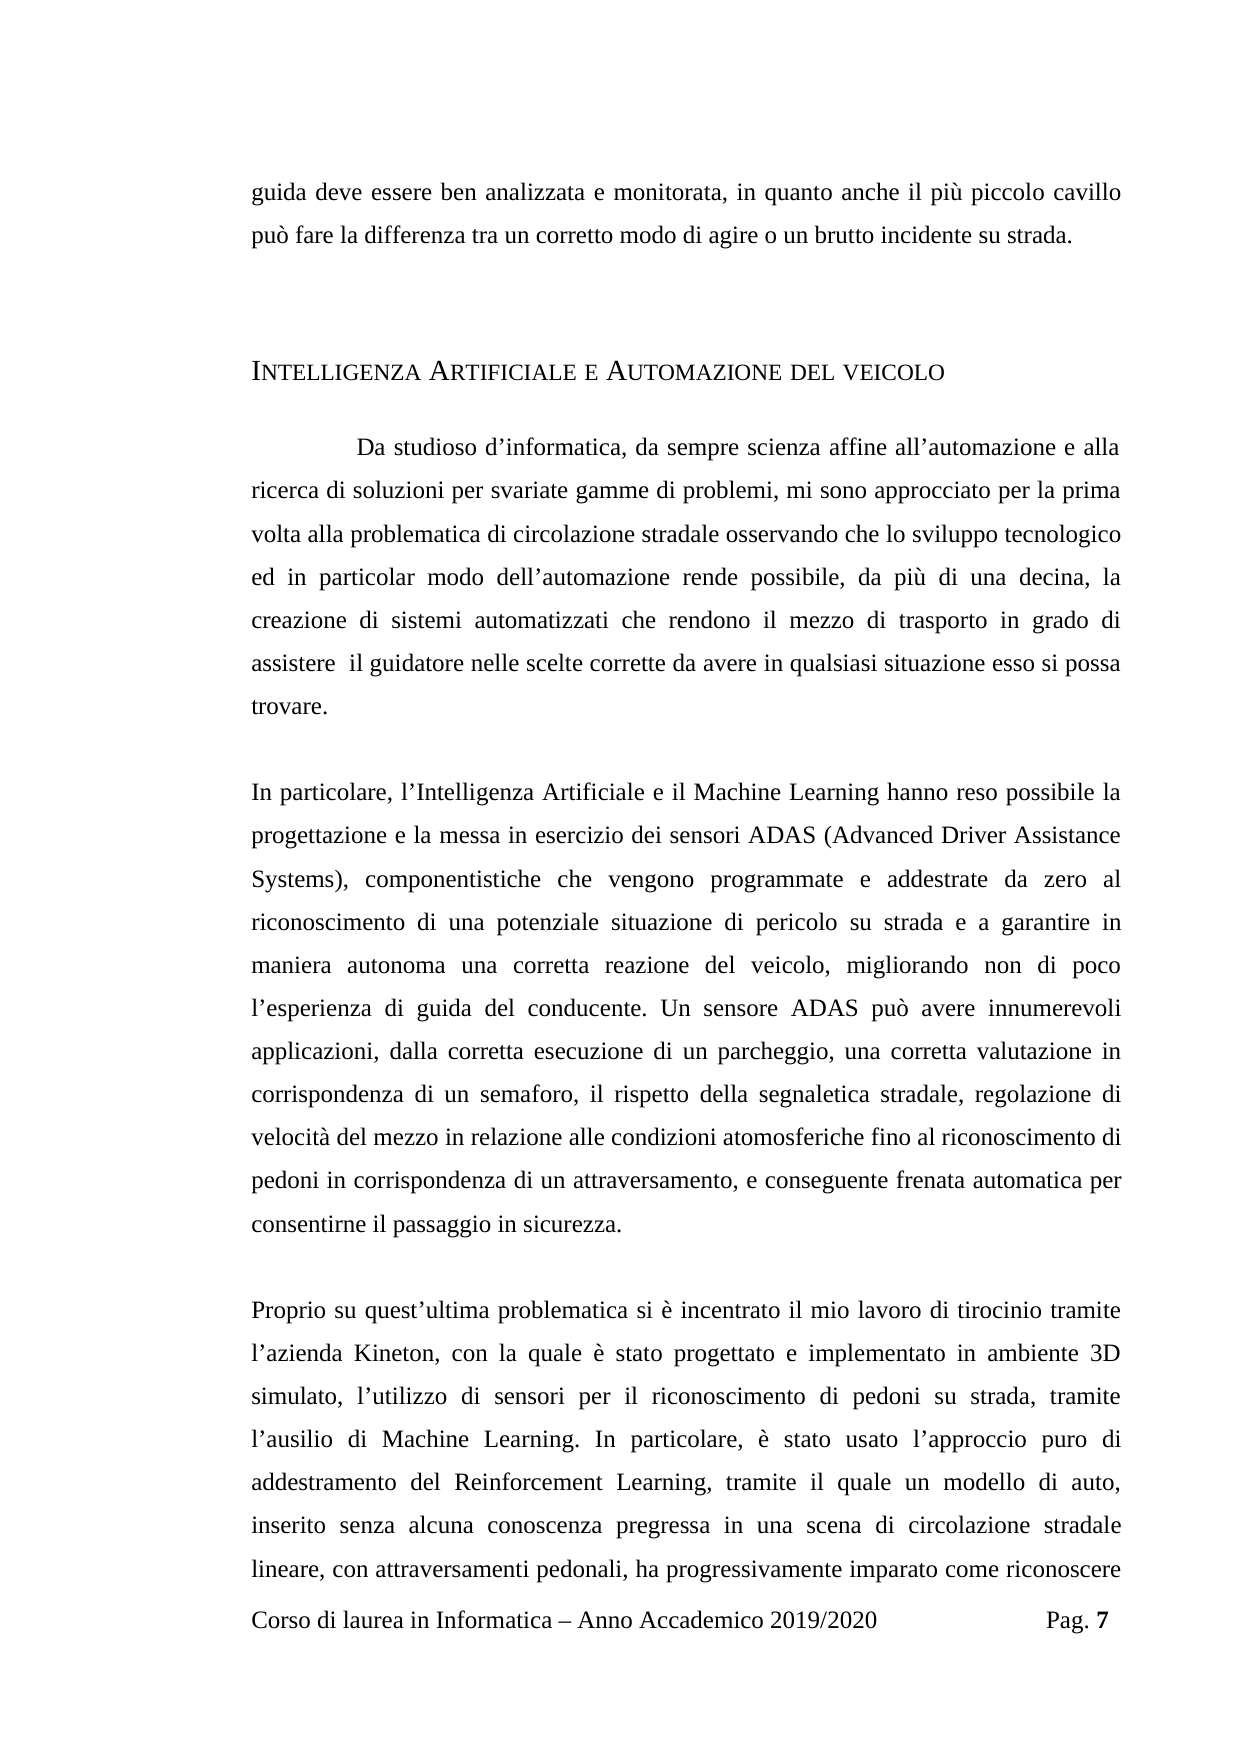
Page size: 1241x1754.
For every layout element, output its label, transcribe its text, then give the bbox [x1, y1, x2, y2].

subtitle Intelligenza Artificiale e Automazione del veicolo [251, 353, 1122, 387]
text In particolare, l’Intelligenza Artificiale e il Machine Learning hanno reso possibile la progettazione e la messa in esercizio dei sensori ADAS (Advanced Driver Assistance Systems), componentistiche che vengono programmate e addestrate da zero al riconoscimento di una potenziale situazione di pericolo su strada e a garantire in maniera autonoma una corretta reazione del veicolo, migliorando non di poco l’esperienza di guida del conducente. Un sensore ADAS può avere innumerevoli applicazioni, dalla corretta esecuzione di un parcheggio, una corretta valutazione in corrispondenza di un semaforo, il rispetto della segnaletica stradale, regolazione di velocità del mezzo in relazione alle condizioni atomosferiche fino al riconoscimento di pedoni in corrispondenza di un attraversamento, e conseguente frenata automatica per consentirne il passaggio in sicurezza. [251, 777, 1122, 1237]
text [251, 1295, 1122, 1582]
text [251, 177, 1122, 248]
text Da studioso d’informatica, da sempre scienza affine all’automazione e alla ricerca di soluzioni per svariate gamme di problemi, mi sono approcciato per la prima volta alla problematica di circolazione stradale osservando che lo sviluppo tecnologico ed in particolar modo dell’automazione rende possibile, da più di una decina, la creazione di sistemi automatizzati che rendono il mezzo di trasporto in grado di assistere il guidatore nelle scelte corrette da avere in qualsiasi situazione esso si possa trovare. [251, 432, 1122, 720]
